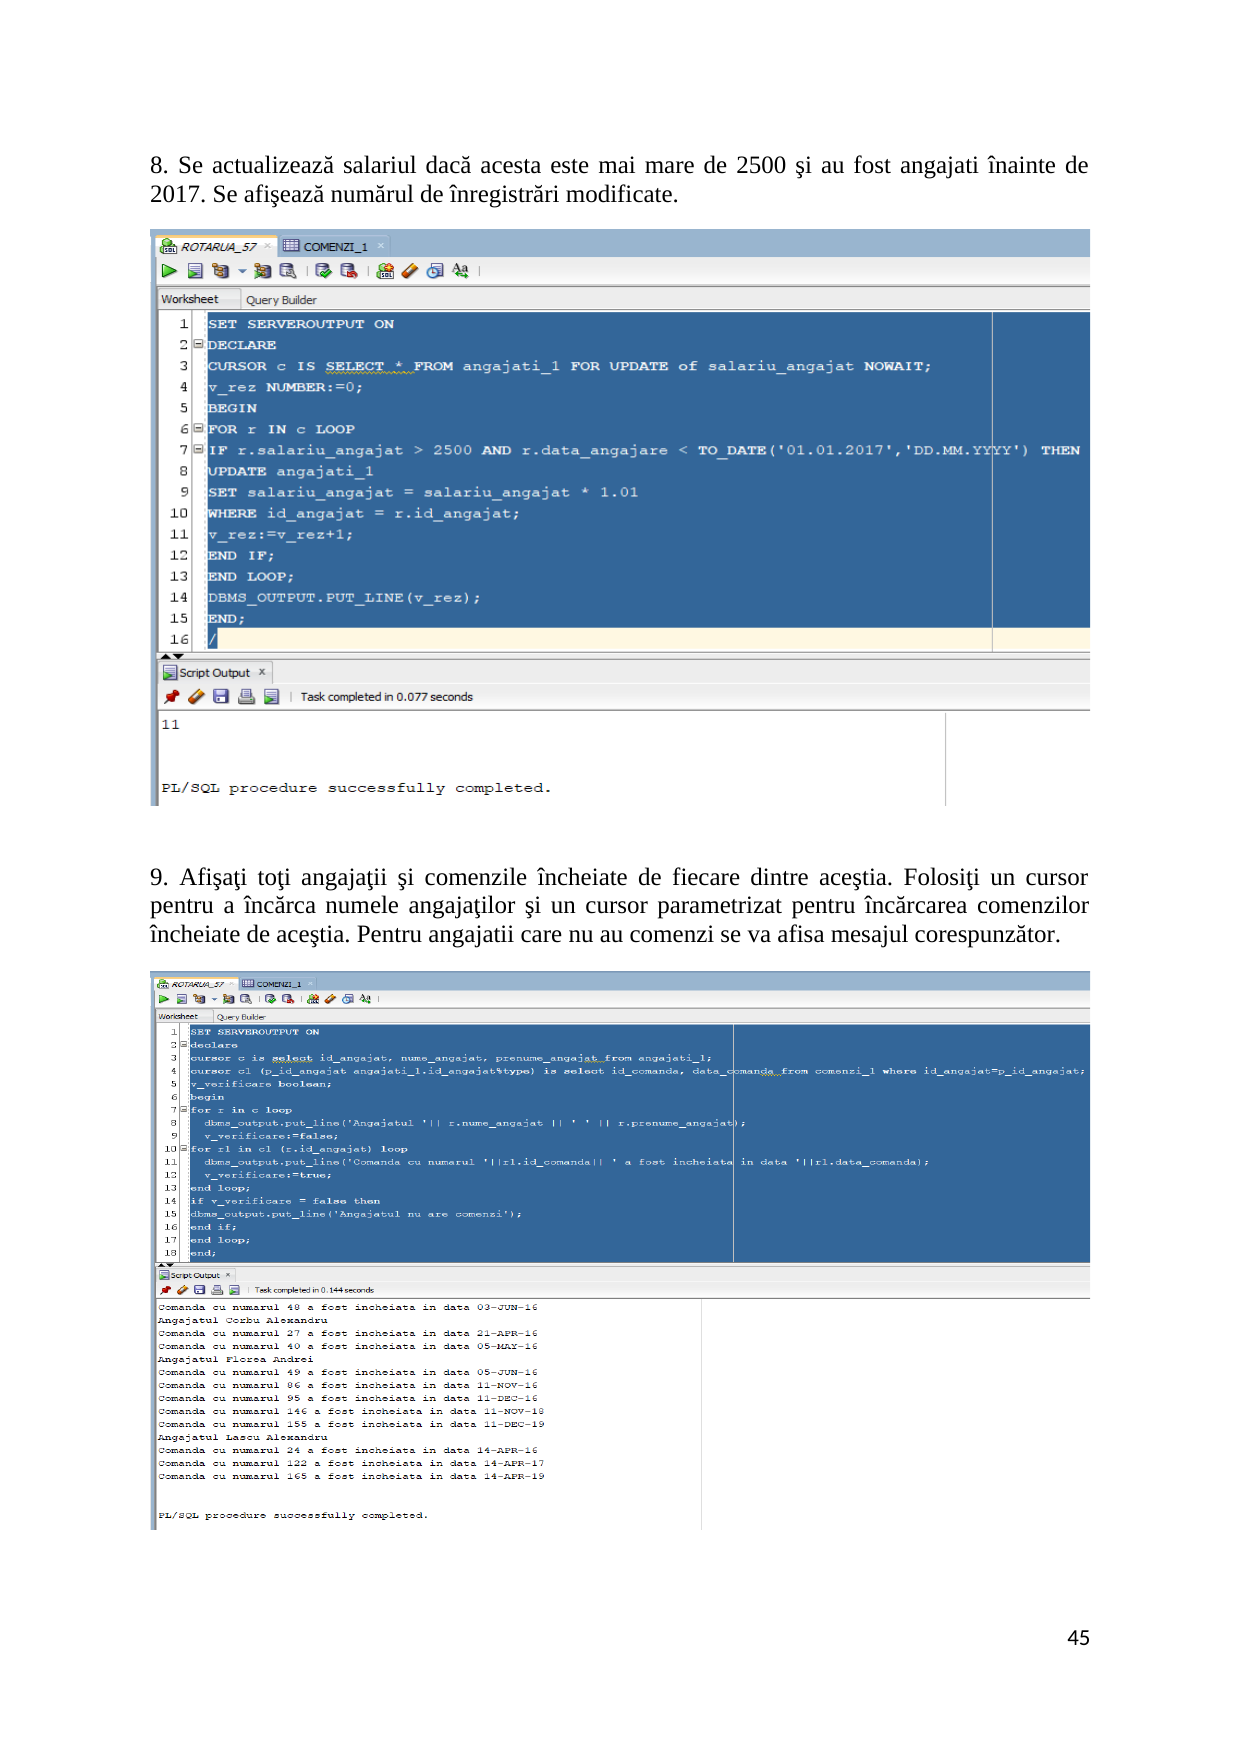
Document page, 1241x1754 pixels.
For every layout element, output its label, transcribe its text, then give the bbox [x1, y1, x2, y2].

picture [150, 229, 1091, 806]
text 9. Afişaţi toţi angajaţii şi comenzile încheiate de fiecare dintre aceştia. Folosiţi un cursor pentru a încărca numele angajaţilor şi un cursor parametrizat pentru încărcarea comenzilor încheiate de aceştia. Pentru angajatii care nu au comenzi se va afisa mesajul corespunzător. [150, 862, 1090, 948]
picture [150, 971, 1091, 1530]
text 8. Se actualizează salariul dacă acesta este mai mare de 2500 şi au fost angajati înainte de 2017. Se afişează numărul de înregistrări modificate. [150, 150, 1090, 207]
